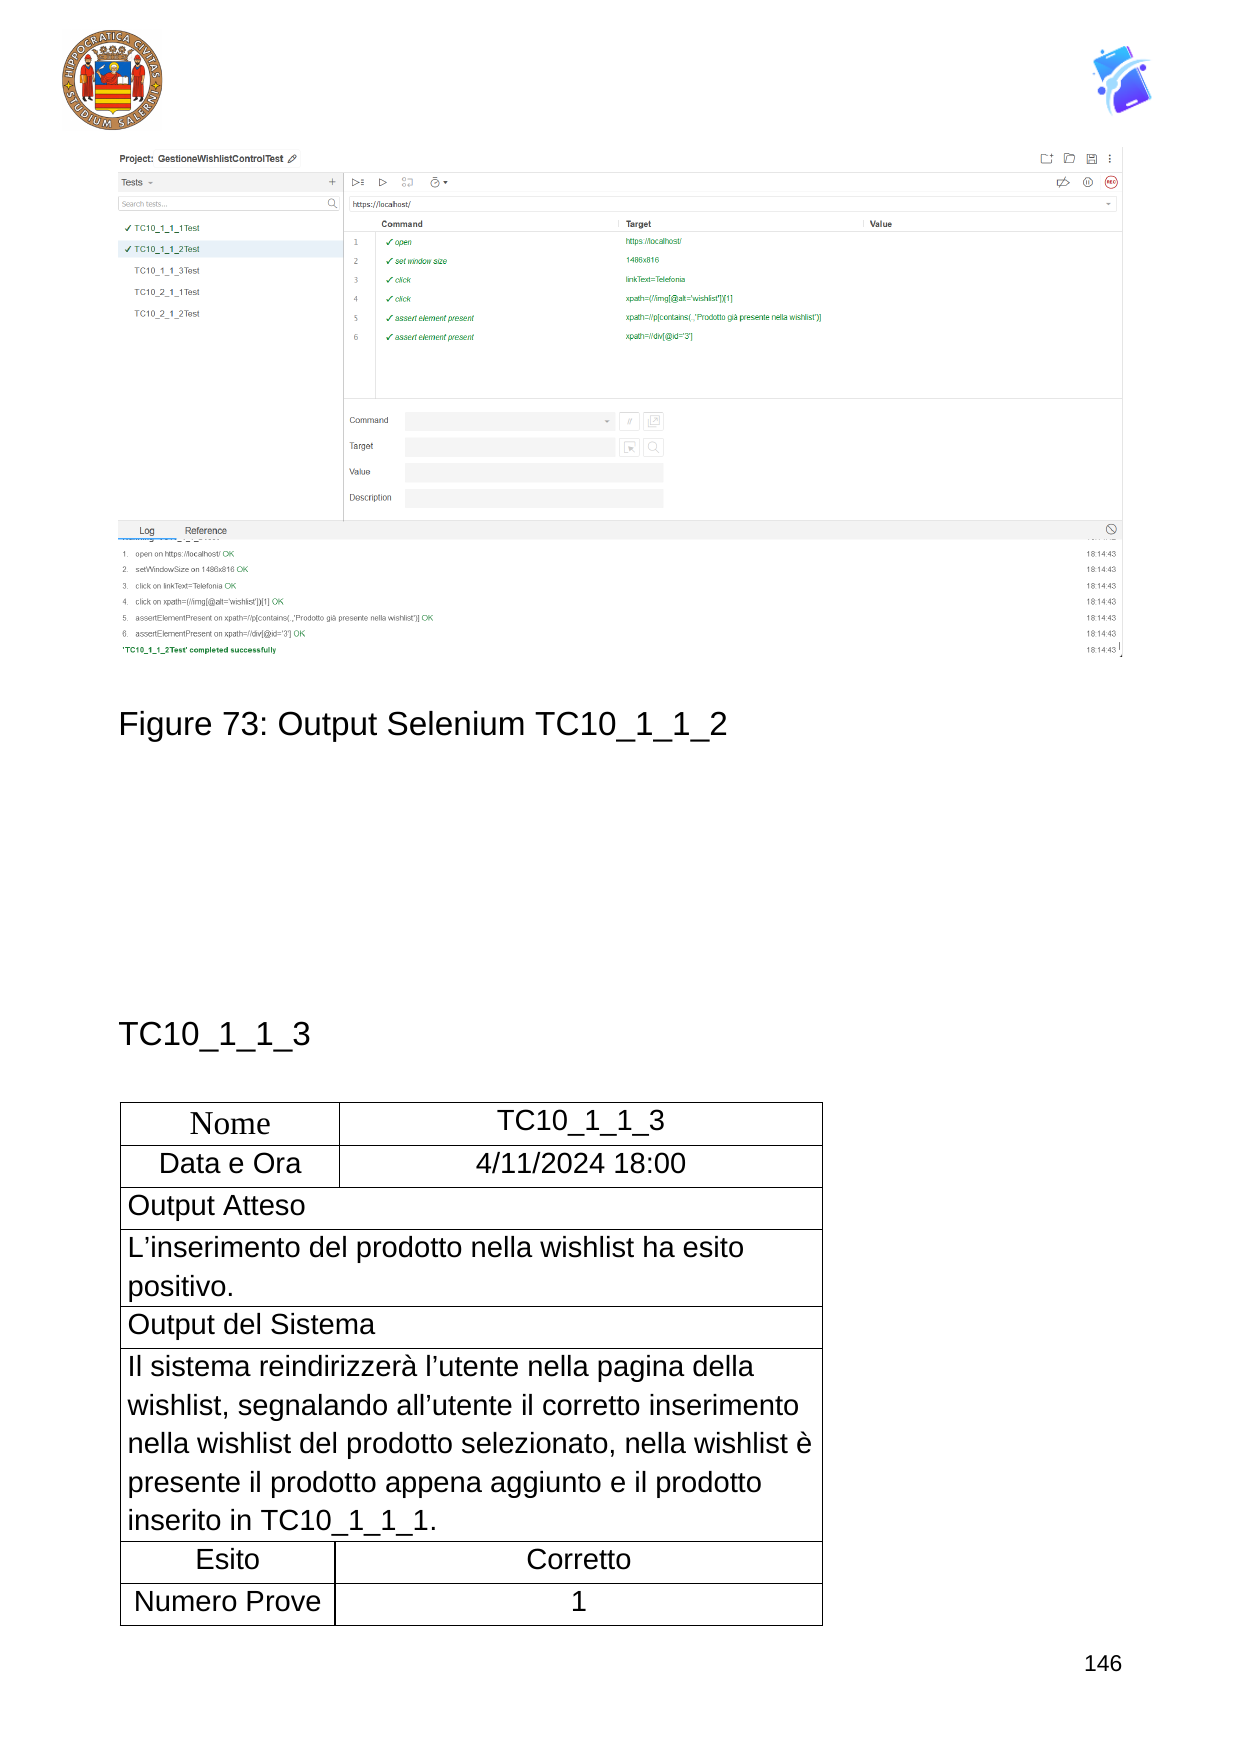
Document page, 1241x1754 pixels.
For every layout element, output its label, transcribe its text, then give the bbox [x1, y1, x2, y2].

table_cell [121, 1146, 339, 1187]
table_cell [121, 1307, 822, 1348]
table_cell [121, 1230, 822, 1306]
text Figure 73: Output Selenium TC10_1_1_2 [118, 704, 1122, 743]
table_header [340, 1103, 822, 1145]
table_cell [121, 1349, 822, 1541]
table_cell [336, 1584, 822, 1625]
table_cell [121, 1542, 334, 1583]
text TC10_1_1_3 [118, 1014, 1122, 1052]
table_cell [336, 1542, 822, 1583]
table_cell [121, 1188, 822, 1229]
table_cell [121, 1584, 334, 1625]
picture [118, 25, 1178, 657]
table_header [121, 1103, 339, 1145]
picture [61, 29, 163, 131]
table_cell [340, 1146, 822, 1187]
